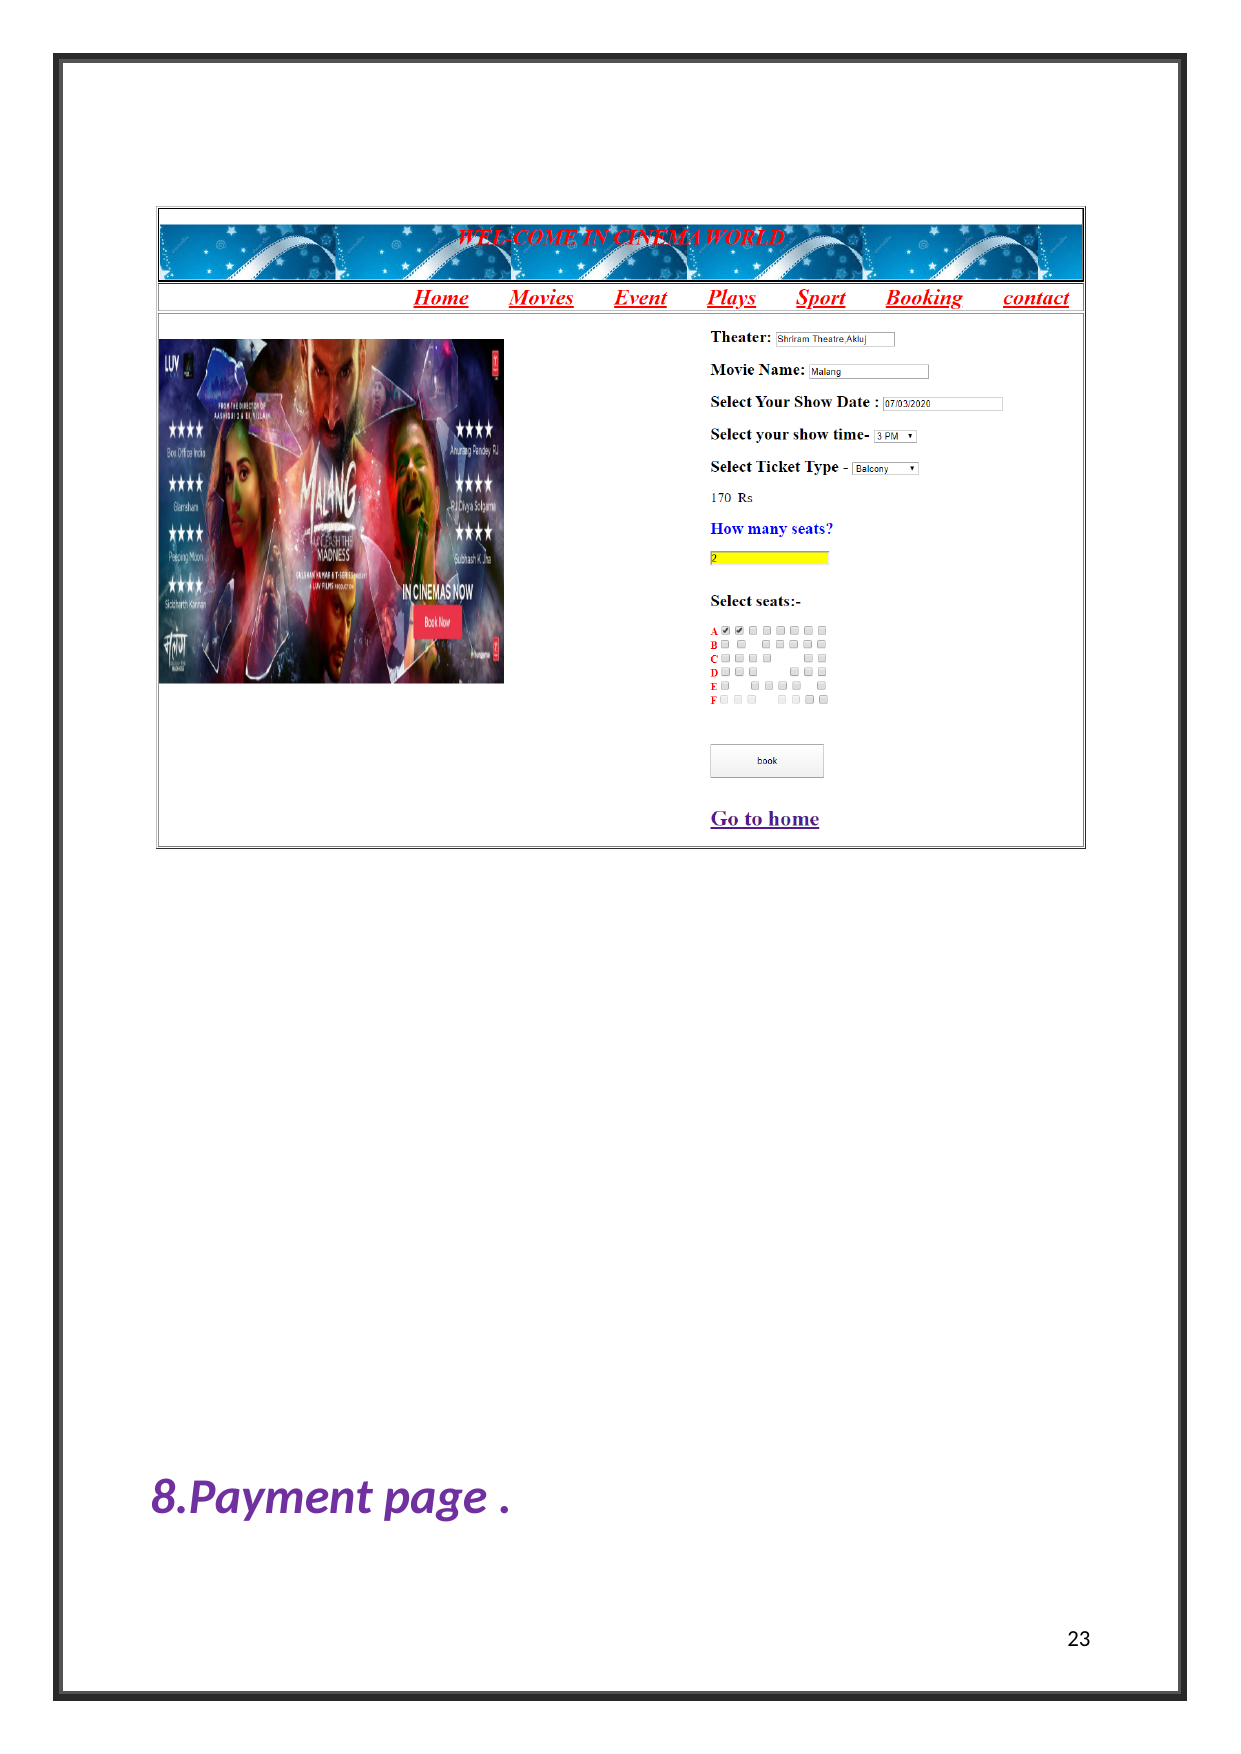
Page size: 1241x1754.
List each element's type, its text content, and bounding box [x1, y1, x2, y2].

text 8.Payment page . [150, 1464, 1090, 1526]
picture [150, 200, 1091, 854]
